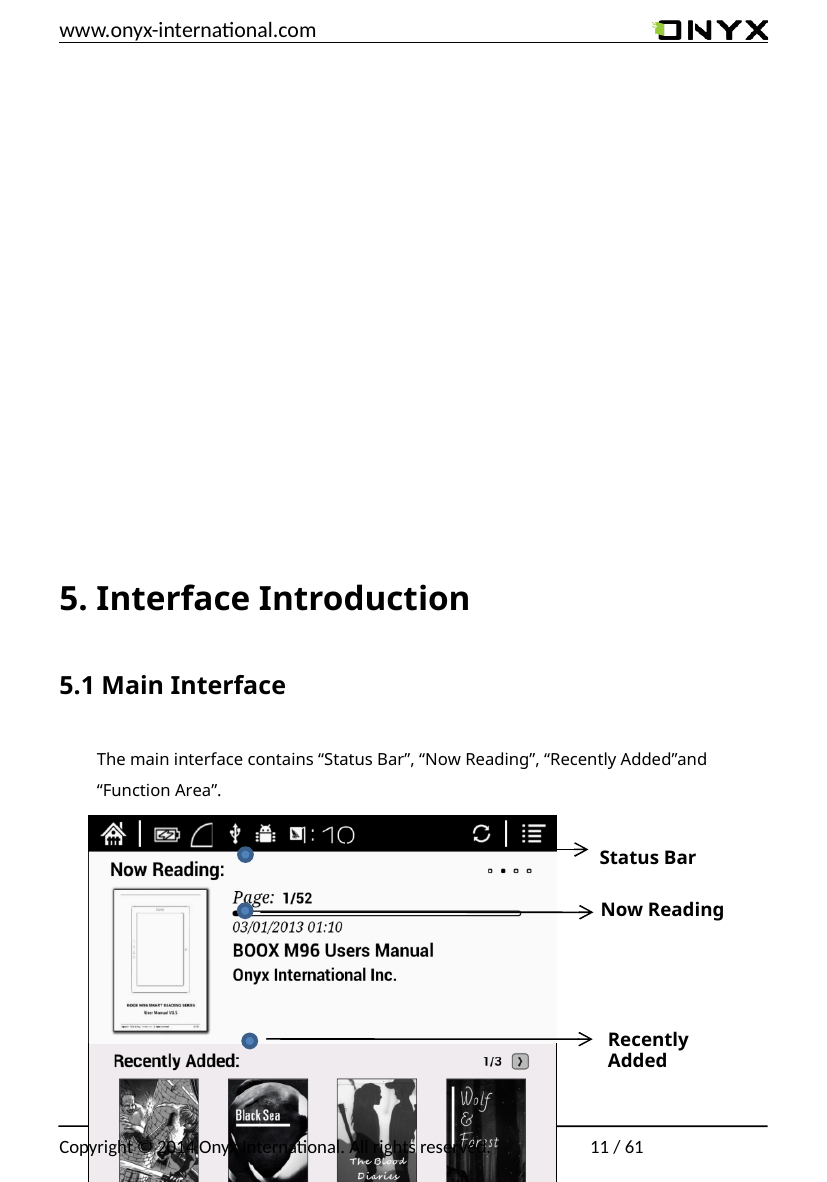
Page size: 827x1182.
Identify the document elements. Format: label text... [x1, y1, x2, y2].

picture [652, 20, 769, 40]
picture [88, 815, 557, 1182]
text The main interface contains “Status Bar”, “Now Reading”, “Recently Added”and “Function Area”. [97, 743, 768, 806]
subtitle 5. Interface Introduction [59, 567, 768, 629]
subtitle 5.1 Main Interface [59, 654, 768, 716]
